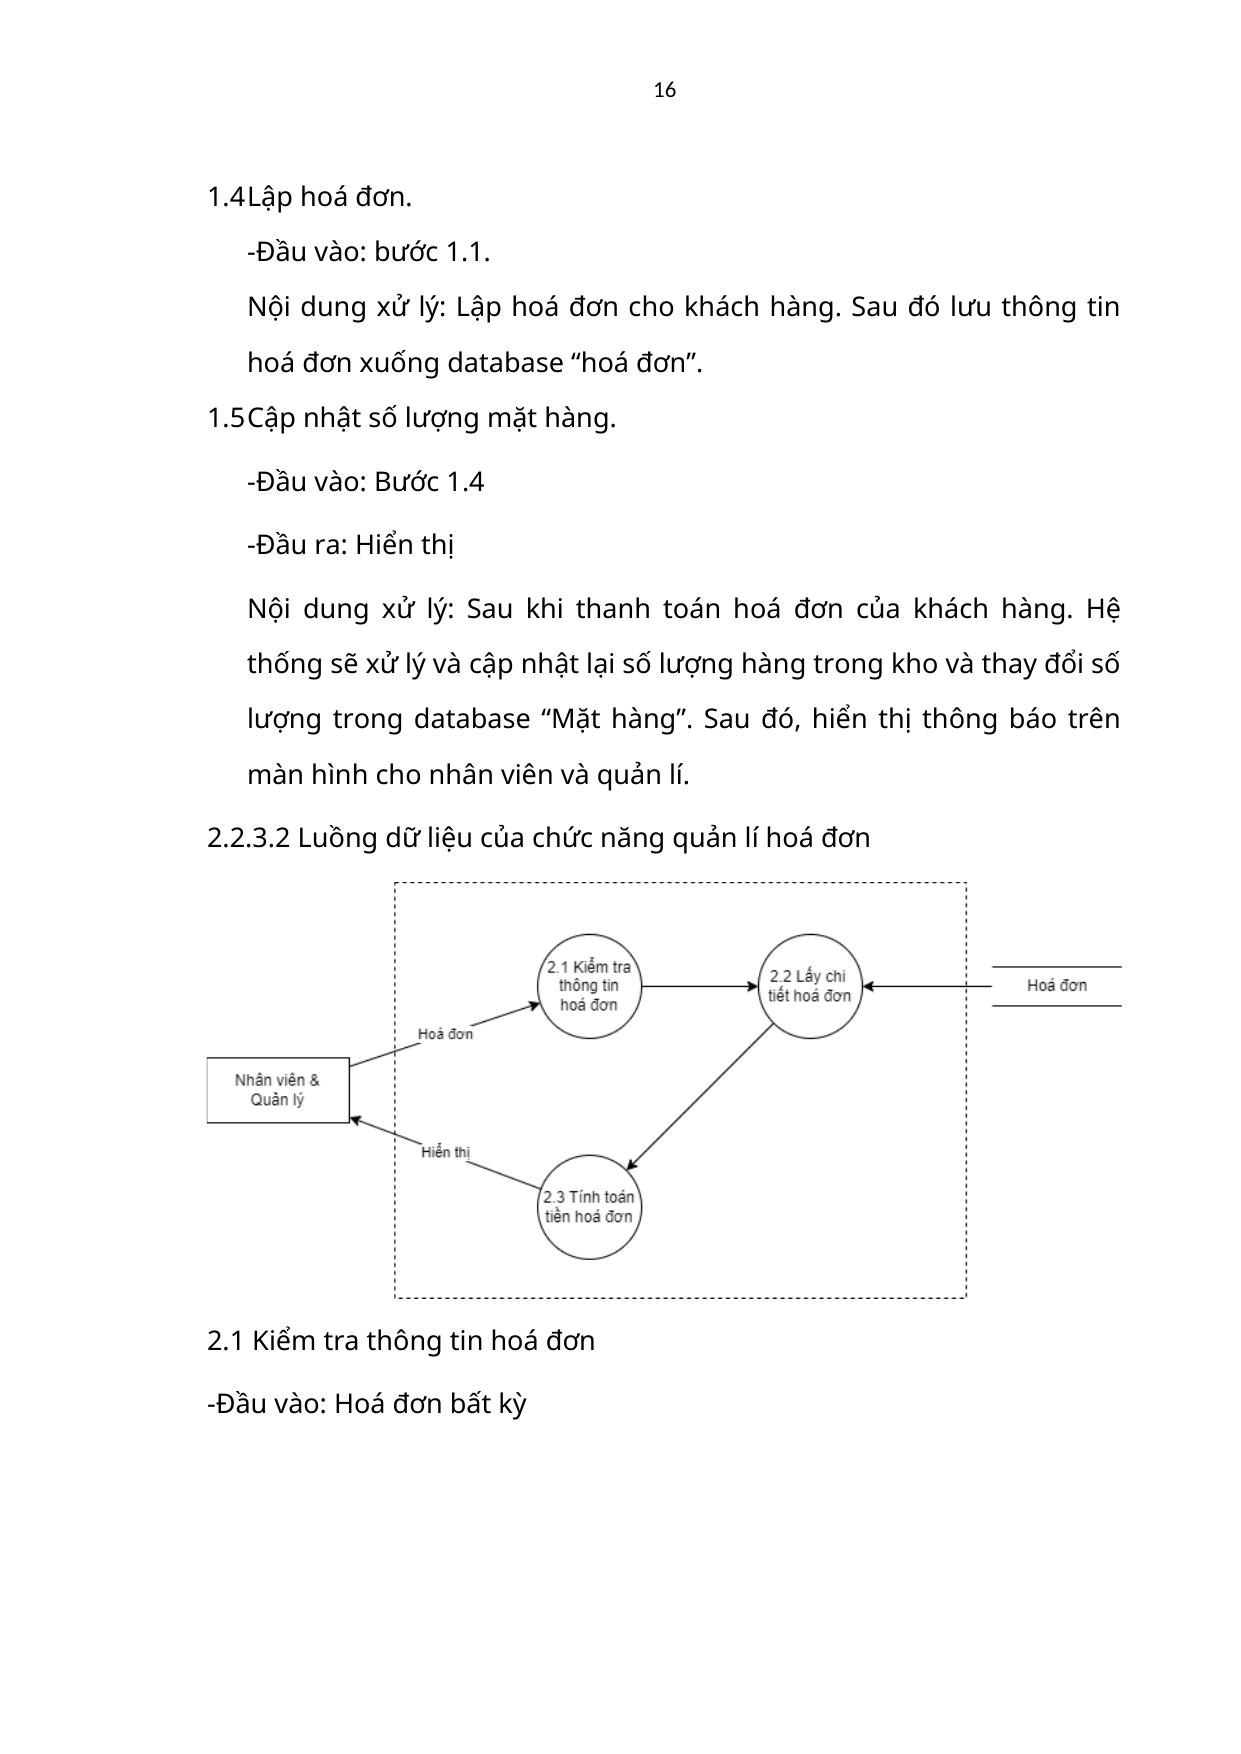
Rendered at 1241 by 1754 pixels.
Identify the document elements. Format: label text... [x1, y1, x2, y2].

text -Đầu ra: Hiển thị [247, 526, 1122, 563]
list Cập nhật số lượng mặt hàng. [207, 398, 1122, 435]
text Nội dung xử lý: Sau khi thanh toán hoá đơn của khách hàng. Hệ thống sẽ xử lý và cập nhật lại số lượng hàng trong kho và thay đổi số lượng trong database “Mặt hàng”. Sau đó, hiển thị thông báo trên màn hình cho nhân viên và quản lí. [247, 589, 1122, 792]
list Lập hoá đơn. [207, 177, 1122, 214]
text 2.2.3.2 Luồng dữ liệu của chức năng quản lí hoá đơn [207, 819, 1122, 856]
text -Đầu vào: Bước 1.4 [207, 462, 1122, 499]
picture [206, 882, 1123, 1299]
list Nội dung xử lý: Lập hoá đơn cho khách hàng. Sau đó lưu thông tin hoá đơn xuống database “hoá đơn”. [247, 288, 1122, 380]
list -Đầu vào: bước 1.1. [247, 232, 1122, 269]
text -Đầu vào: Hoá đơn bất kỳ [207, 1385, 1122, 1422]
text 2.1 Kiểm tra thông tin hoá đơn [207, 1321, 1122, 1358]
